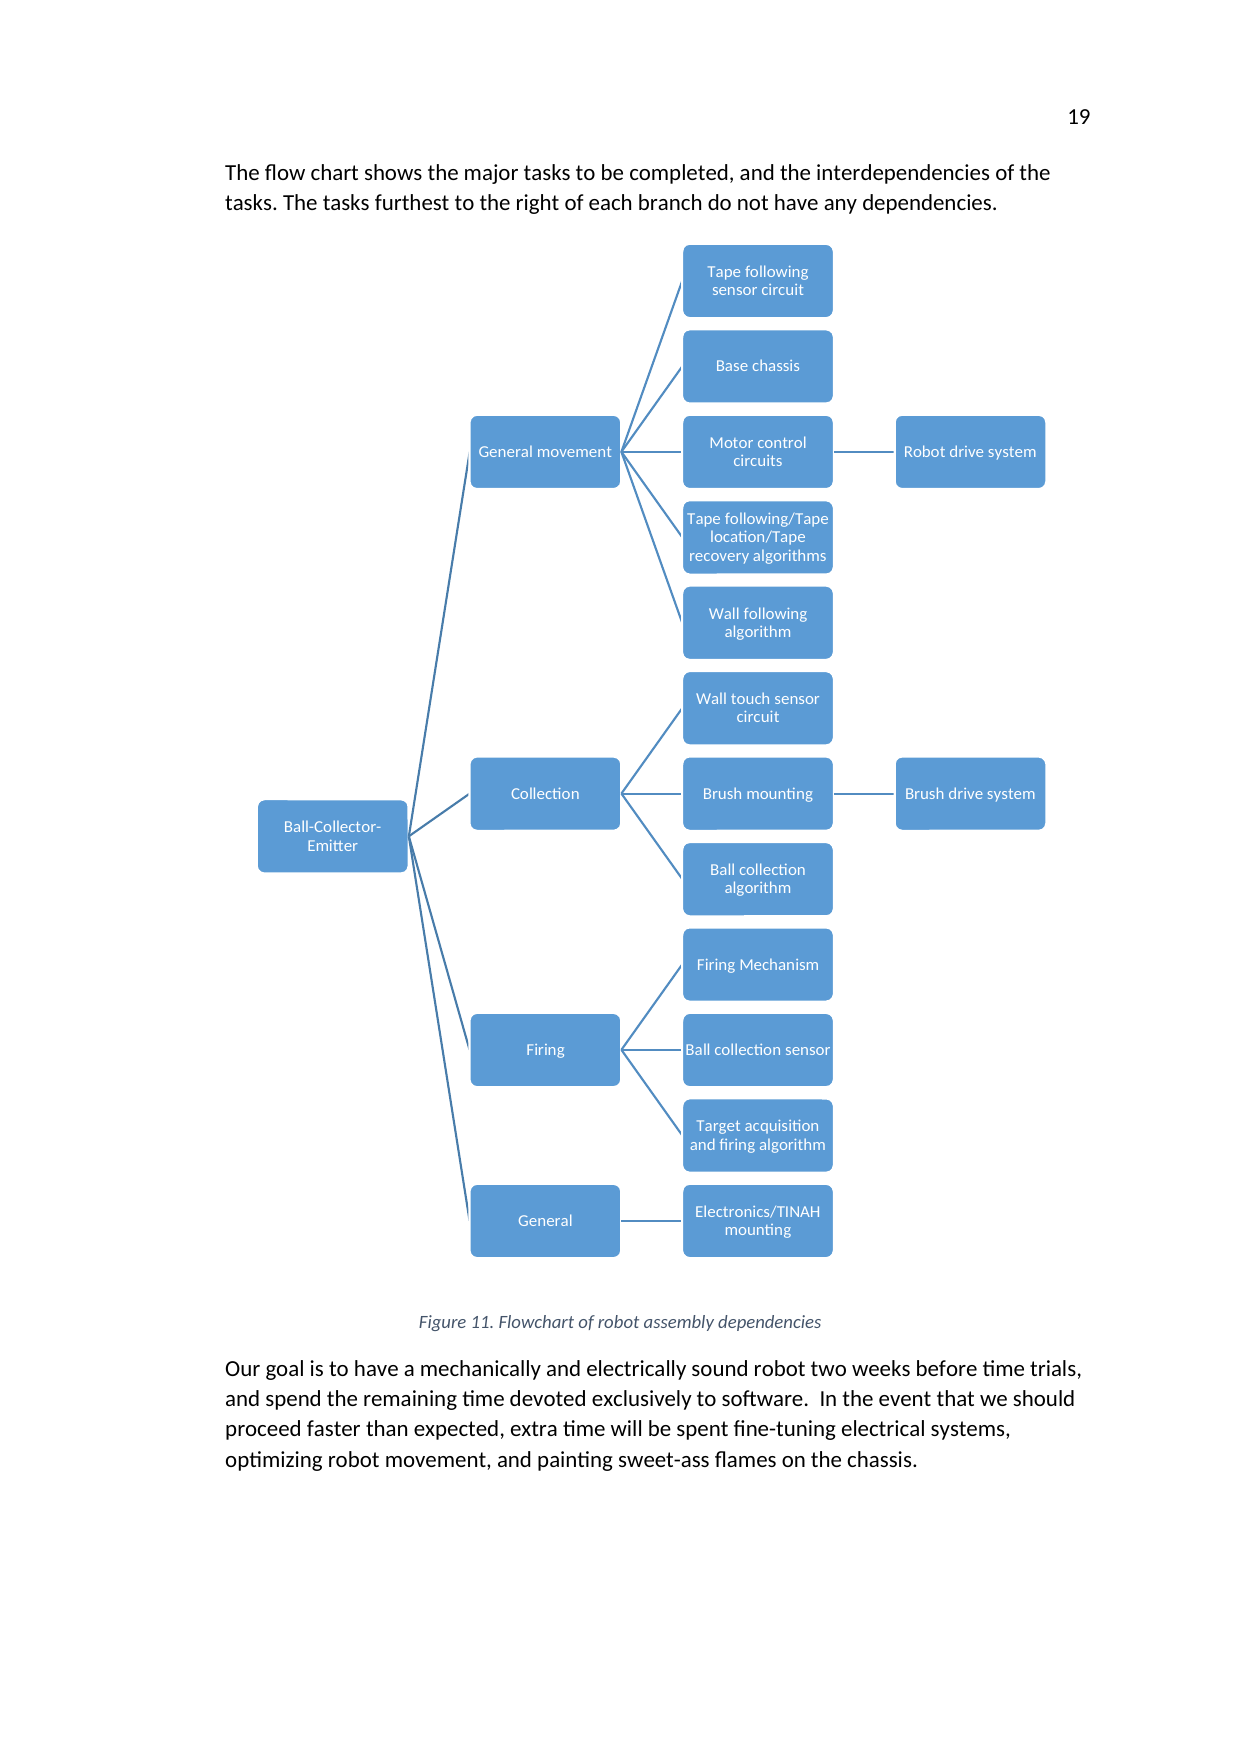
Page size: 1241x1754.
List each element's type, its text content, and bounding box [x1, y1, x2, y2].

text Our goal is to have a mechanically and electrically sound robot two weeks before time trials, and spend the remaining time devoted exclusively to software. In the event that we should proceed faster than expected, extra time will be spent fine-tuning electrical systems, optimizing robot movement, and painting sweet-ass flames on the chassis. [225, 1354, 1090, 1473]
text The flow chart shows the major tasks to be completed, and the interdependencies of the tasks. The tasks furthest to the right of each branch do not have any dependencies. [225, 158, 1090, 216]
text Figure 11. Flowchart of robot assembly dependencies [150, 1310, 1090, 1333]
